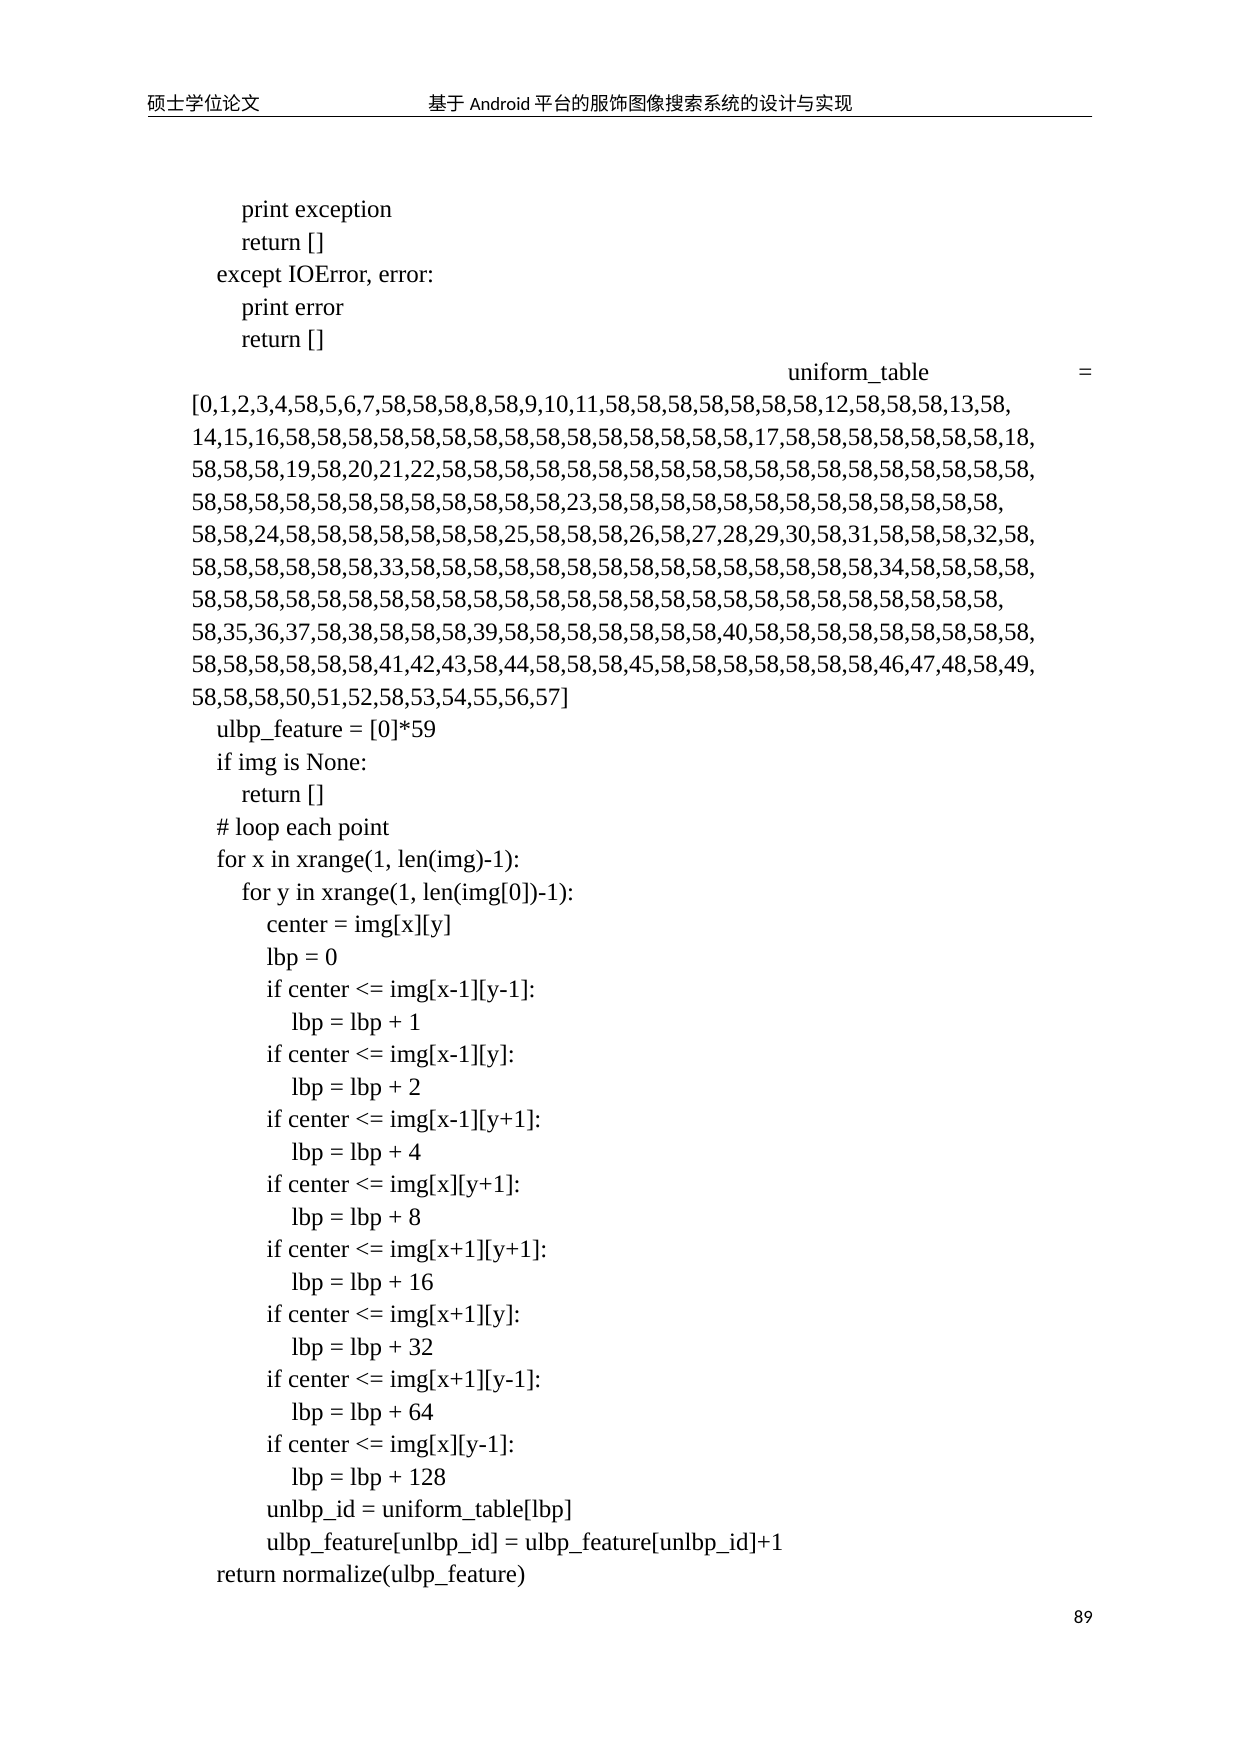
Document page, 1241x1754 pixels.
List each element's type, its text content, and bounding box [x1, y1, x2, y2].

list uniform_table = [0,1,2,3,4,58,5,6,7,58,58,58,8,58,9,10,11,58,58,58,58,58,58,58,12,58,58,58,13,58, 14,15,16,58,58,58,58,58,58,58,58,58,58,58,58,58,58,58,17,58,58,58,58,58,58,58,18, 58,58,58,19,58,20,21,22,58,58,58,58,58,58,58,58,58,58,58,58,58,58,58,58,58,58,58, 58,58,58,58,58,58,58,58,58,58,58,58,23,58,58,58,58,58,58,58,58,58,58,58,58,58, 58,58,24,58,58,58,58,58,58,58,25,58,58,58,26,58,27,28,29,30,58,31,58,58,58,32,58, 58,58,58,58,58,58,33,58,58,58,58,58,58,58,58,58,58,58,58,58,58,58,34,58,58,58,58, 58,58,58,58,58,58,58,58,58,58,58,58,58,58,58,58,58,58,58,58,58,58,58,58,58,58, 58,35,36,37,58,38,58,58,58,39,58,58,58,58,58,58,58,40,58,58,58,58,58,58,58,58,58, 58,58,58,58,58,58,41,42,43,58,44,58,58,58,45,58,58,58,58,58,58,58,46,47,48,58,49, 58,58,58,50,51,52,58,53,54,55,56,57] [191, 355, 1092, 712]
list lbp = 0 [191, 940, 1092, 972]
list for y in xrange(1, len(img[0])-1): [191, 875, 1092, 907]
list # loop each point [191, 810, 1092, 842]
list return [] [191, 225, 1092, 257]
list lbp = lbp + 64 [191, 1395, 1092, 1427]
list lbp = lbp + 8 [191, 1200, 1092, 1232]
list if center <= img[x-1][y+1]: [191, 1102, 1092, 1135]
list if center <= img[x+1][y+1]: [191, 1232, 1092, 1265]
list lbp = lbp + 1 [191, 1005, 1092, 1037]
list ulbp_feature = [0]*59 [191, 712, 1092, 745]
list lbp = lbp + 16 [191, 1265, 1092, 1297]
list print exception [191, 192, 1092, 225]
list if center <= img[x-1][y-1]: [191, 972, 1092, 1005]
list if center <= img[x-1][y]: [191, 1037, 1092, 1070]
list unlbp_id = uniform_table[lbp] [191, 1492, 1092, 1525]
list lbp = lbp + 128 [191, 1460, 1092, 1492]
list ulbp_feature[unlbp_id] = ulbp_feature[unlbp_id]+1 [191, 1525, 1092, 1557]
list if center <= img[x][y-1]: [191, 1427, 1092, 1460]
list if center <= img[x+1][y]: [191, 1297, 1092, 1330]
list lbp = lbp + 2 [191, 1070, 1092, 1102]
list for x in xrange(1, len(img)-1): [191, 842, 1092, 875]
list center = img[x][y] [191, 907, 1092, 940]
list lbp = lbp + 4 [191, 1135, 1092, 1167]
list if center <= img[x+1][y-1]: [191, 1362, 1092, 1395]
list lbp = lbp + 32 [191, 1330, 1092, 1362]
list except IOError, error: [191, 257, 1092, 290]
list return normalize(ulbp_feature) [191, 1557, 1092, 1590]
list if center <= img[x][y+1]: [191, 1167, 1092, 1200]
list print error [191, 290, 1092, 322]
list return [] [191, 322, 1092, 355]
list if img is None: [191, 745, 1092, 777]
list return [] [191, 777, 1092, 810]
